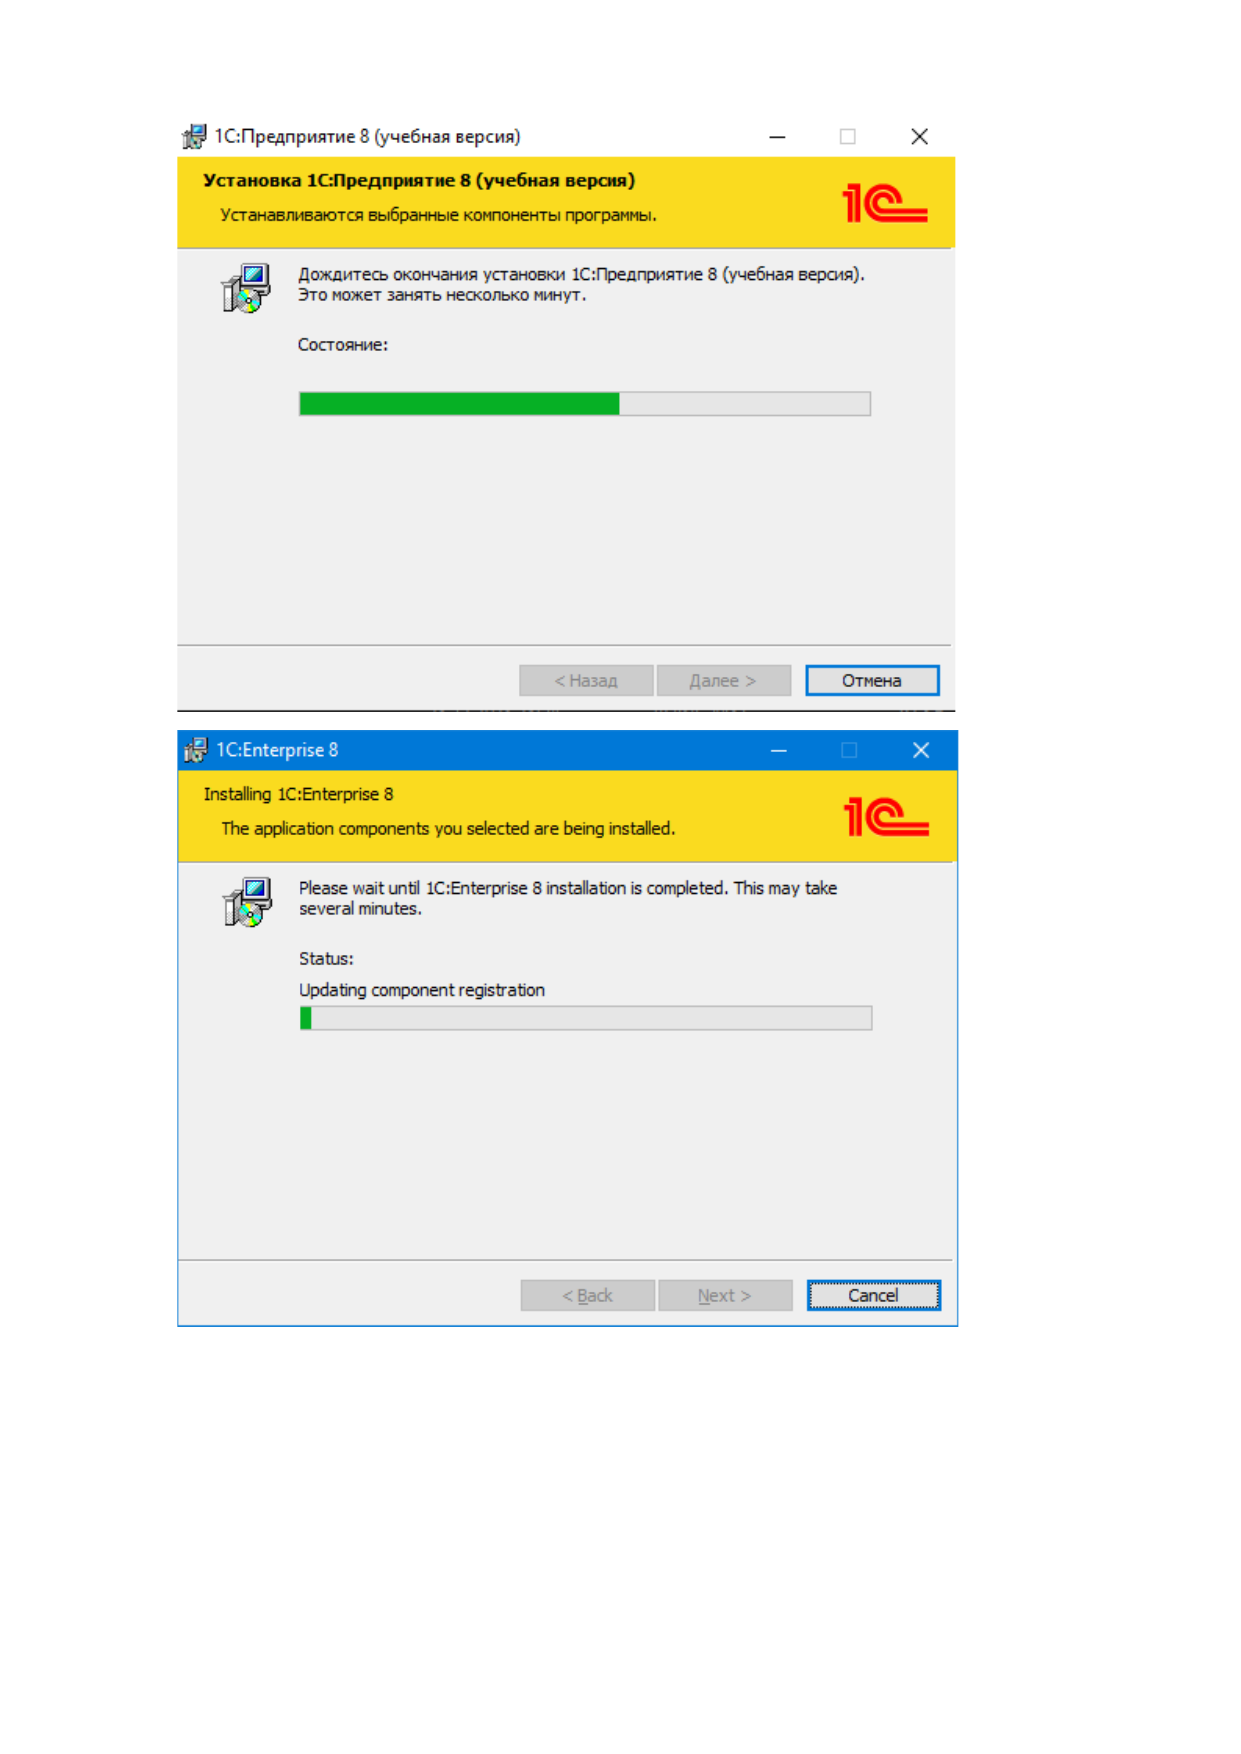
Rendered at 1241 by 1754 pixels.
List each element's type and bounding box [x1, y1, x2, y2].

picture [177, 730, 959, 1327]
picture [177, 118, 956, 712]
